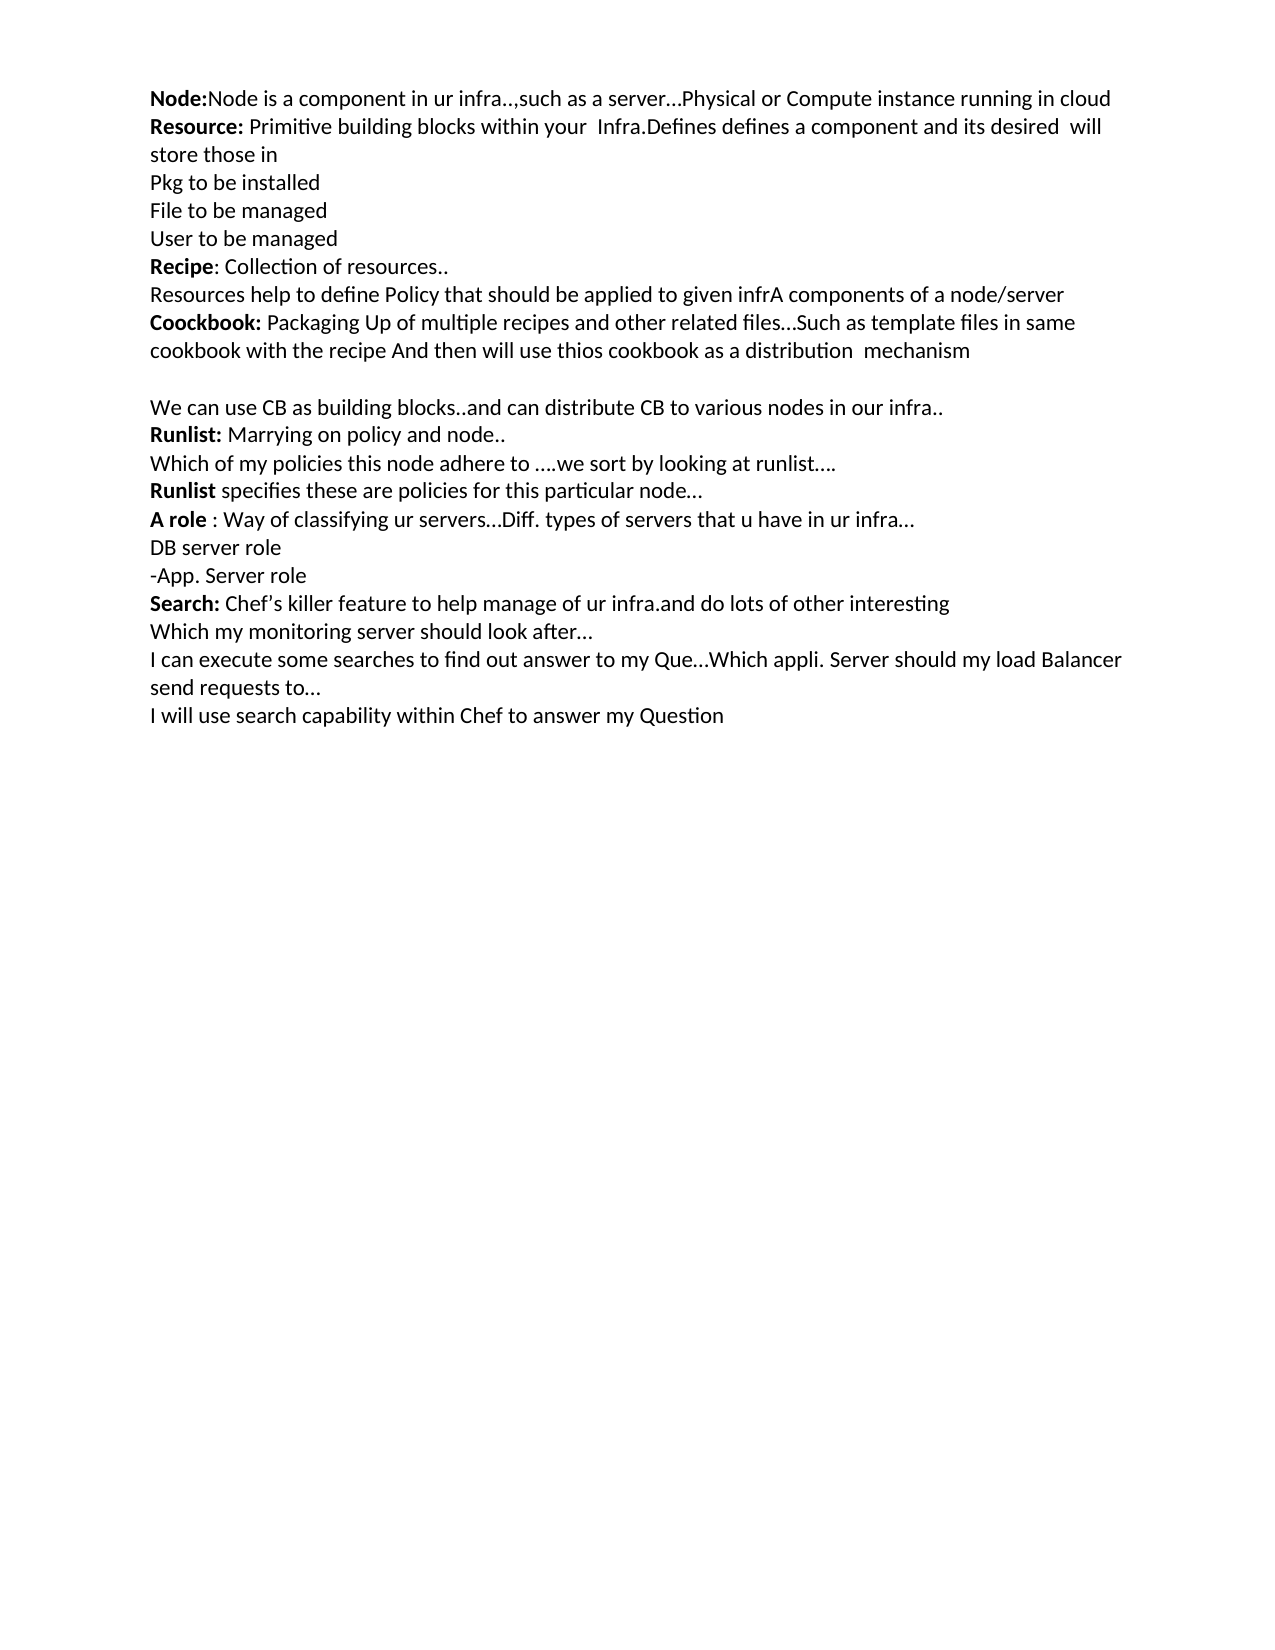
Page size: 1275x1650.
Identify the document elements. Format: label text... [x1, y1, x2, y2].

text Resources help to define Policy that should be applied to given infrA components of a node/server [150, 281, 1125, 308]
text Resource: Primitive building blocks within your Infra.Defines defines a component and its desired will store those in [150, 112, 1125, 168]
text Runlist specifies these are policies for this particular node… [150, 477, 1125, 505]
text I can execute some searches to find out answer to my Que…Which appli. Server should my load Balancer send requests to… [150, 645, 1125, 701]
text Search: Chef’s killer feature to help manage of ur infra.and do lots of other interesting [150, 589, 1125, 617]
text DB server role [150, 533, 1125, 561]
text Which my monitoring server should look after… [150, 617, 1125, 645]
text We can use CB as building blocks..and can distribute CB to various nodes in our infra.. [150, 393, 1125, 421]
text Node:Node is a component in ur infra..,such as a server…Physical or Compute instance running in cloud [150, 84, 1125, 112]
text A role : Way of classifying ur servers…Diff. types of servers that u have in ur infra… [150, 505, 1125, 533]
text User to be managed [150, 224, 1125, 252]
text -App. Server role [150, 561, 1125, 589]
text Coockbook: Packaging Up of multiple recipes and other related files…Such as template files in same cookbook with the recipe And then will use thios cookbook as a distribution mechanism [150, 308, 1125, 364]
text Runlist: Marrying on policy and node.. [150, 421, 1125, 449]
text Recipe: Collection of resources.. [150, 252, 1125, 281]
text Which of my policies this node adhere to ….we sort by looking at runlist…. [150, 449, 1125, 477]
text File to be managed [150, 196, 1125, 224]
text Pkg to be installed [150, 168, 1125, 196]
text I will use search capability within Chef to answer my Question [150, 701, 1125, 729]
